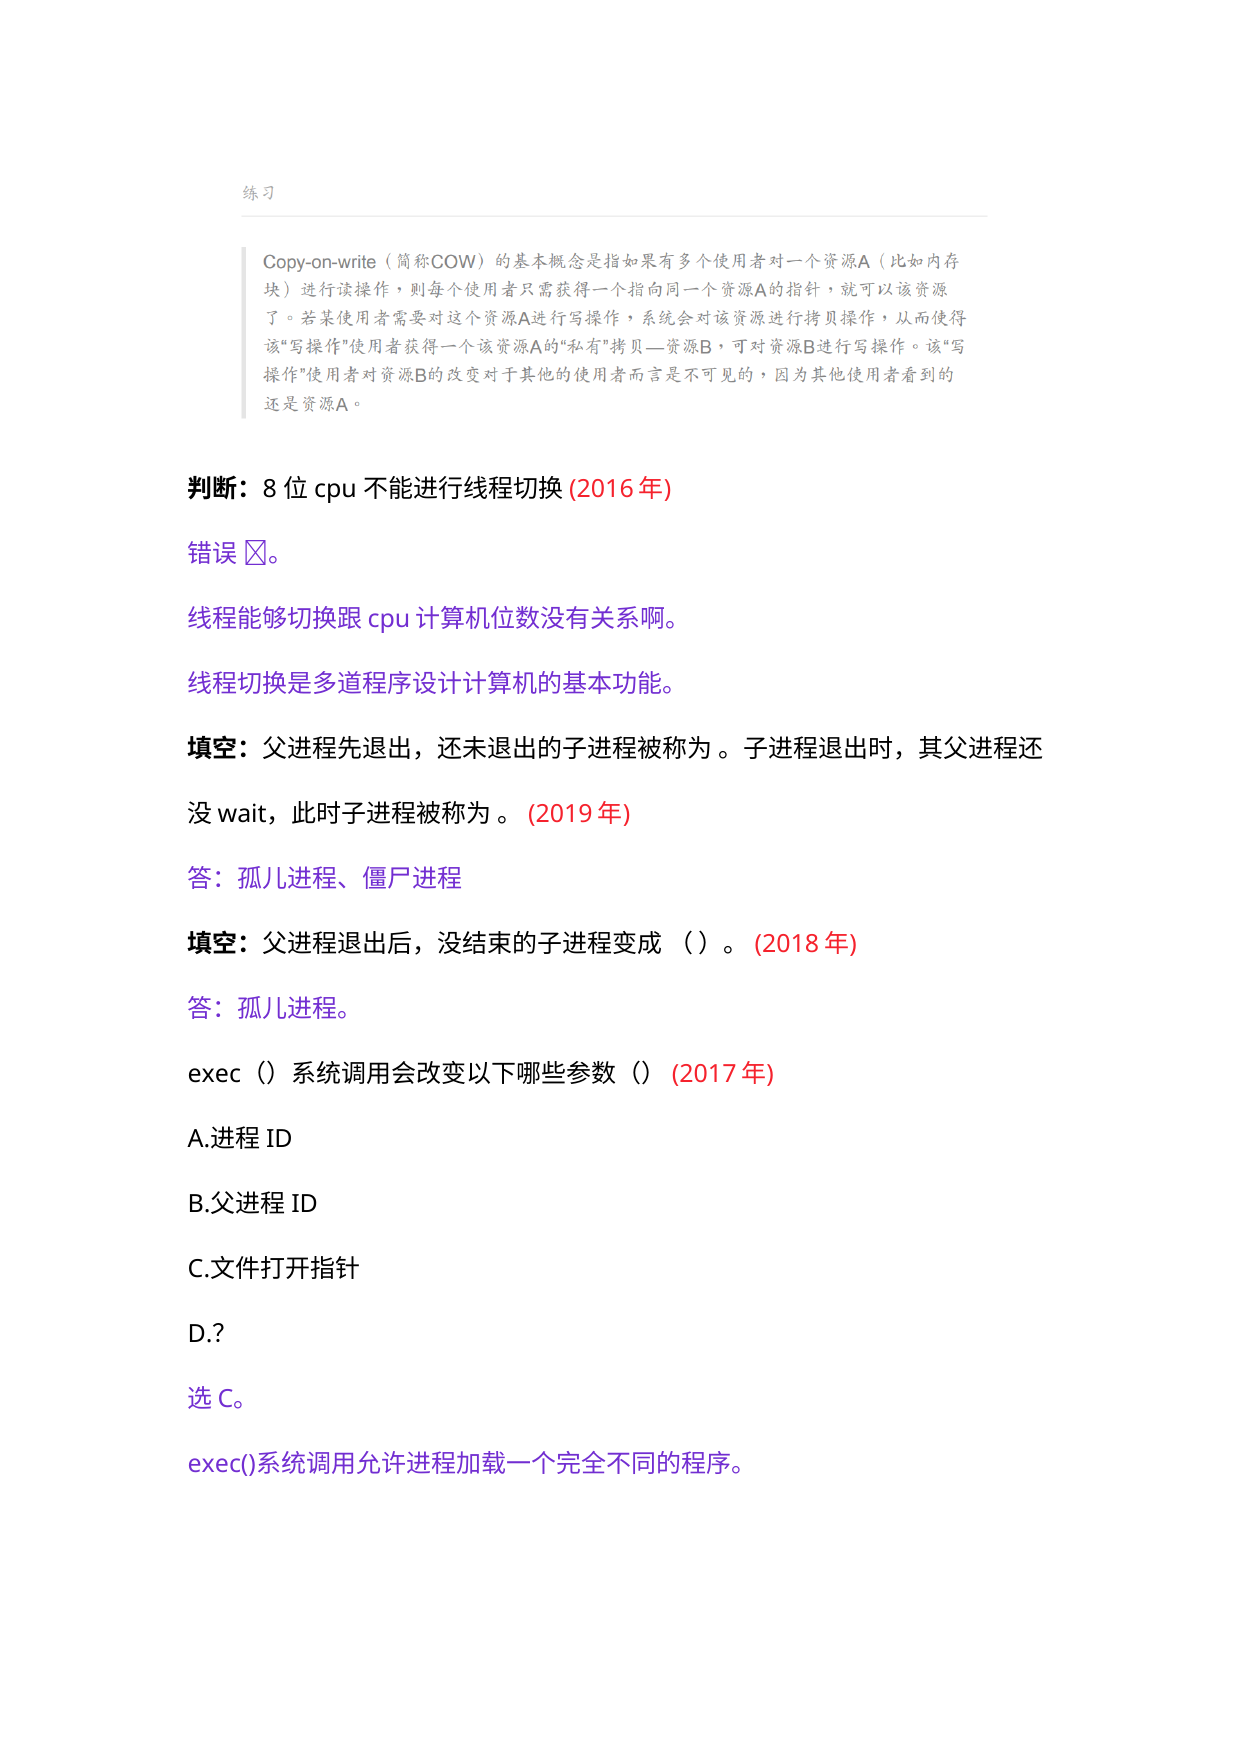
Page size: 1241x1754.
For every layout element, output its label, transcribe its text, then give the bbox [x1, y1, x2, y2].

text D.？ [187, 1299, 1053, 1364]
text 判断：8 位 cpu 不能进行线程切换 (2016年) [187, 454, 1053, 519]
text 线程切换是多道程序设计计算机的基本功能。 [187, 649, 1053, 714]
text exec（）系统调用会改变以下哪些参数（） (2017年) [187, 1039, 1053, 1104]
text exec()系统调用允许进程加载一个完全不同的程序。 [187, 1429, 1053, 1494]
text 填空：父进程先退出，还未退出的子进程被称为 。子进程退出时，其父进程还没wait，此时子进程被称为 。 (2019年) [187, 714, 1053, 844]
text 线程能够切换跟cpu计算机位数没有关系啊。 [187, 584, 1053, 649]
text C.文件打开指针 [187, 1234, 1053, 1299]
text 答：孤儿进程、僵尸进程 [187, 844, 1053, 909]
picture [187, 162, 1053, 430]
text 答：孤儿进程。 [187, 974, 1053, 1039]
text 填空：父进程退出后，没结束的子进程变成 （ ）。 (2018年) [187, 909, 1053, 974]
text 选C。 [187, 1364, 1053, 1429]
text A.进程 ID [187, 1104, 1053, 1169]
text 错误 ❌。 [187, 519, 1053, 584]
text B.父进程 ID [187, 1169, 1053, 1234]
